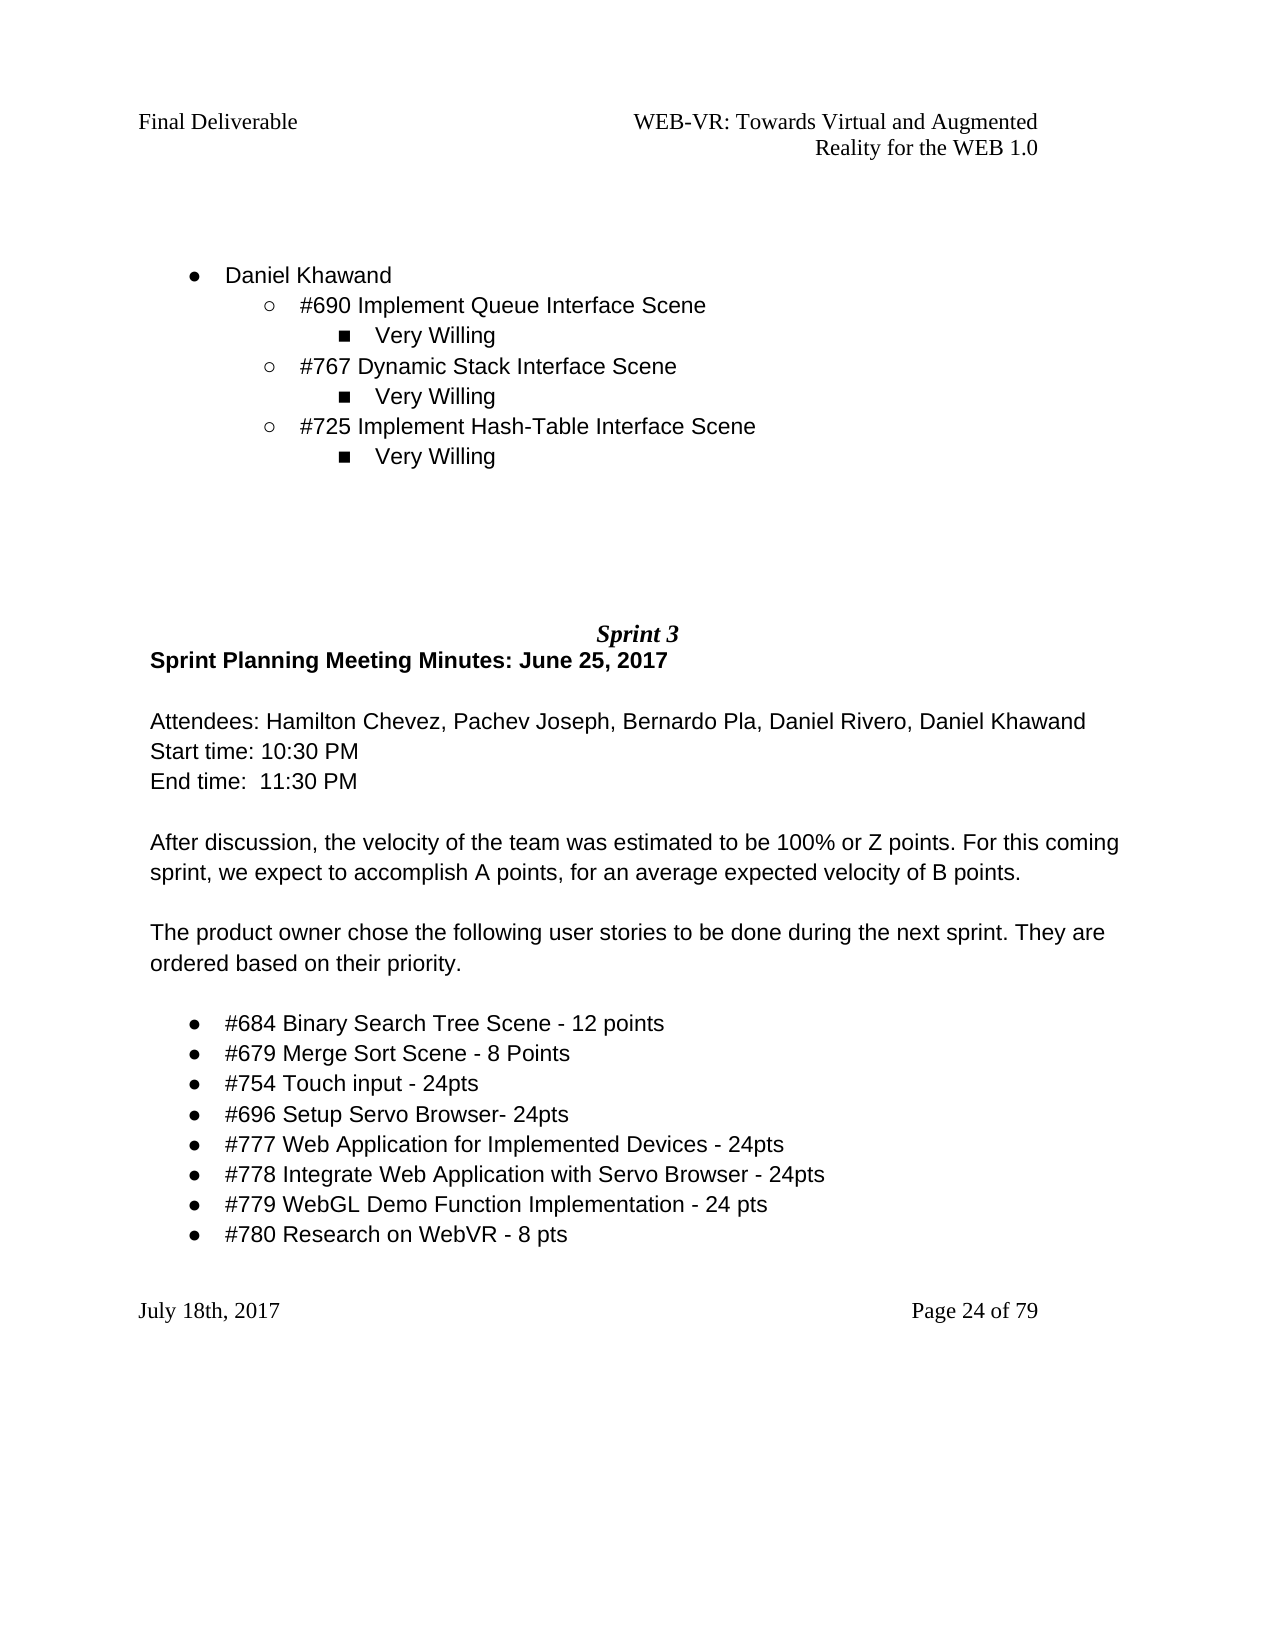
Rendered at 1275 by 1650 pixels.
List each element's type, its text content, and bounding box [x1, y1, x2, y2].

text After discussion, the velocity of the team was estimated to be 100% or Z points. For this coming sprint, we expect to accomplish A points, for an average expected velocity of B points. [150, 829, 1125, 885]
text Sprint 3 [150, 619, 1125, 647]
list Daniel Khawand [187, 262, 1125, 288]
list #754 Touch input - 24pts [187, 1070, 1125, 1097]
list #696 Setup Servo Browser- 24pts [187, 1101, 1125, 1127]
list #679 Merge Sort Scene - 8 Points [187, 1040, 1125, 1067]
list #777 Web Application for Implemented Devices - 24pts [187, 1131, 1125, 1157]
text The product owner chose the following user stories to be done during the next sprint. They are ordered based on their priority. [150, 919, 1125, 976]
list #779 WebGL Demo Function Implementation - 24 pts [187, 1191, 1125, 1218]
list #780 Research on WebVR - 8 pts [187, 1221, 1125, 1248]
list Very Willing [337, 443, 1125, 470]
text Sprint Planning Meeting Minutes: June 25, 2017 [150, 647, 1125, 674]
list #767 Dynamic Stack Interface Scene [262, 353, 1125, 379]
text Start time: 10:30 PM [150, 738, 1125, 764]
text End time: 11:30 PM [150, 768, 1125, 795]
list Very Willing [337, 322, 1125, 349]
list #684 Binary Search Tree Scene - 12 points [187, 1010, 1125, 1036]
list #778 Integrate Web Application with Servo Browser - 24pts [187, 1161, 1125, 1187]
list Very Willing [337, 383, 1125, 409]
list #690 Implement Queue Interface Scene [262, 292, 1125, 319]
list #725 Implement Hash-Table Interface Scene [262, 413, 1125, 439]
text Attendees: Hamilton Chevez, Pachev Joseph, Bernardo Pla, Daniel Rivero, Daniel Khawand [150, 708, 1125, 734]
